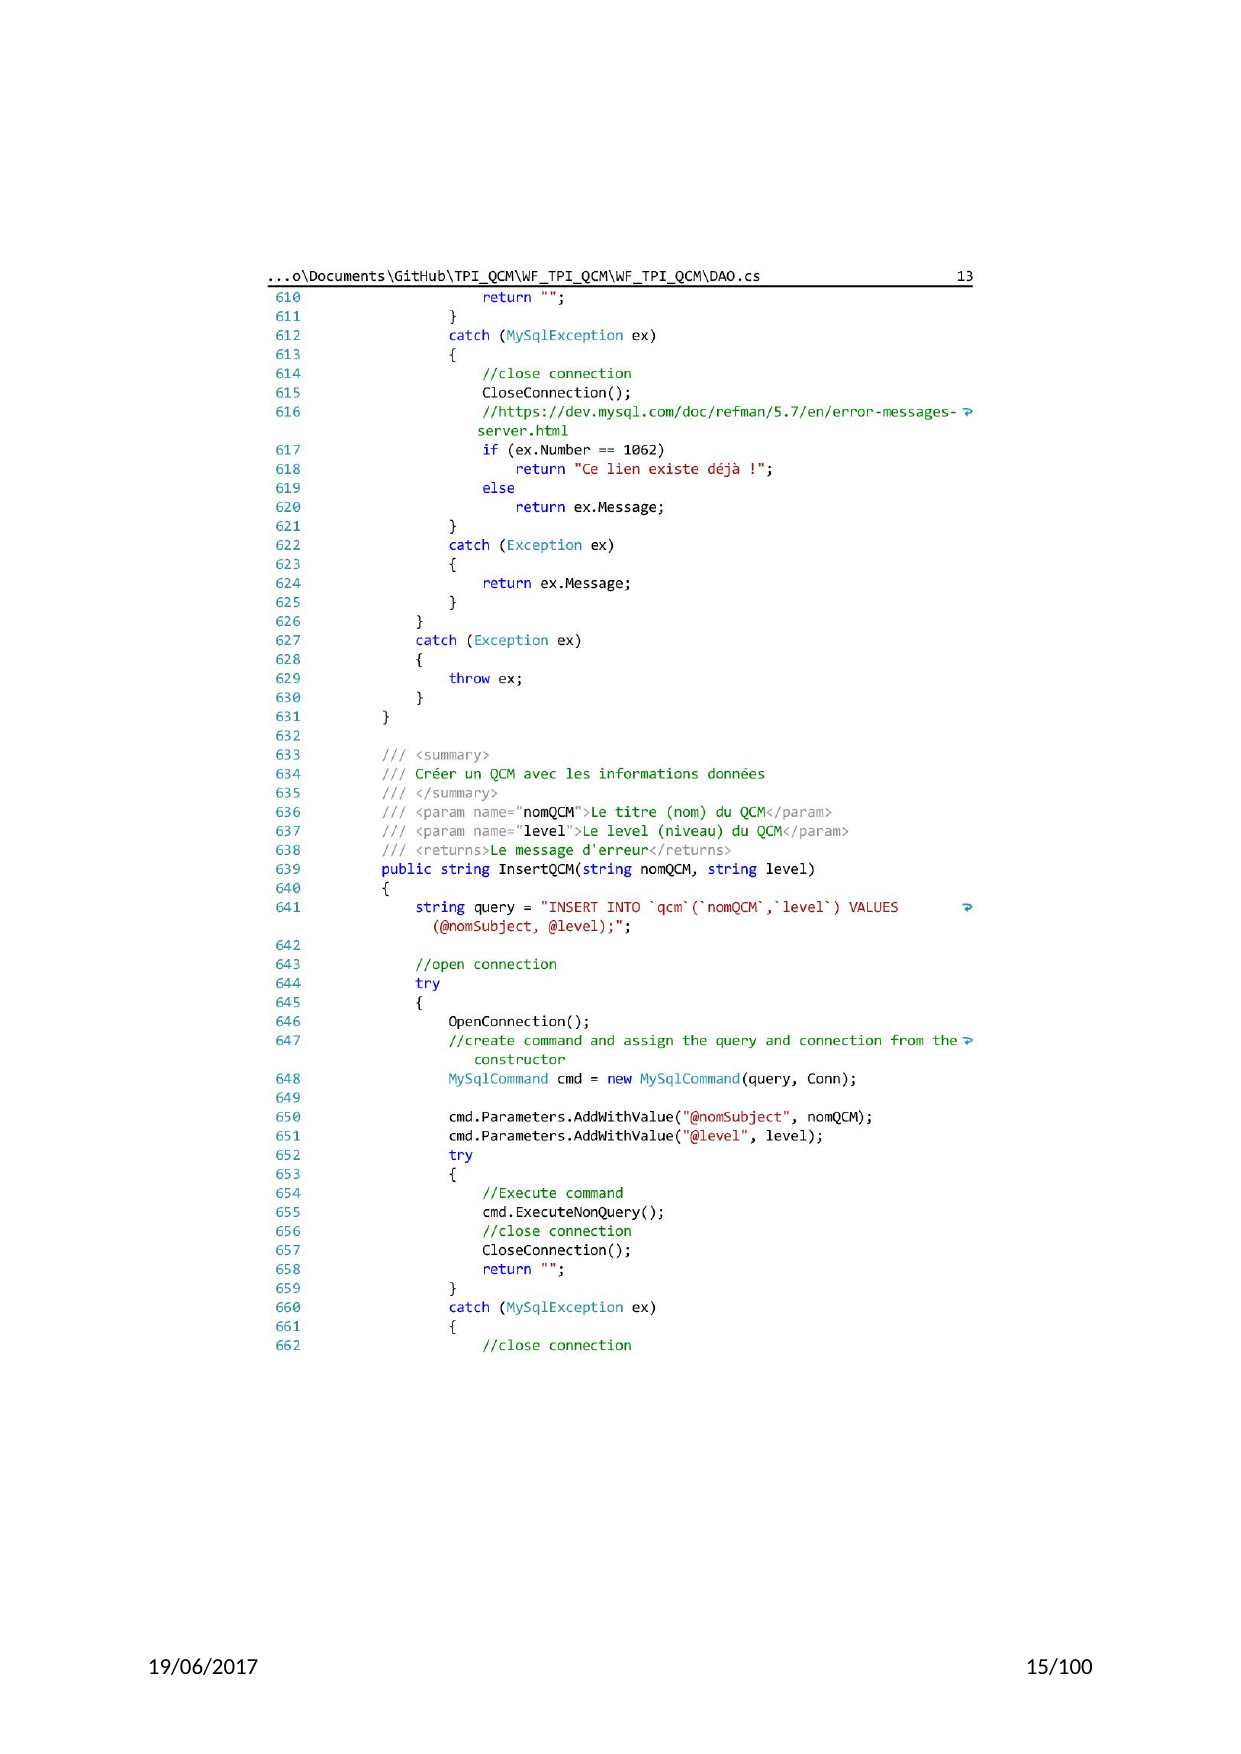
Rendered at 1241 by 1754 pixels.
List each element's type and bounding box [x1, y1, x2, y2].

picture [147, 147, 1093, 1484]
